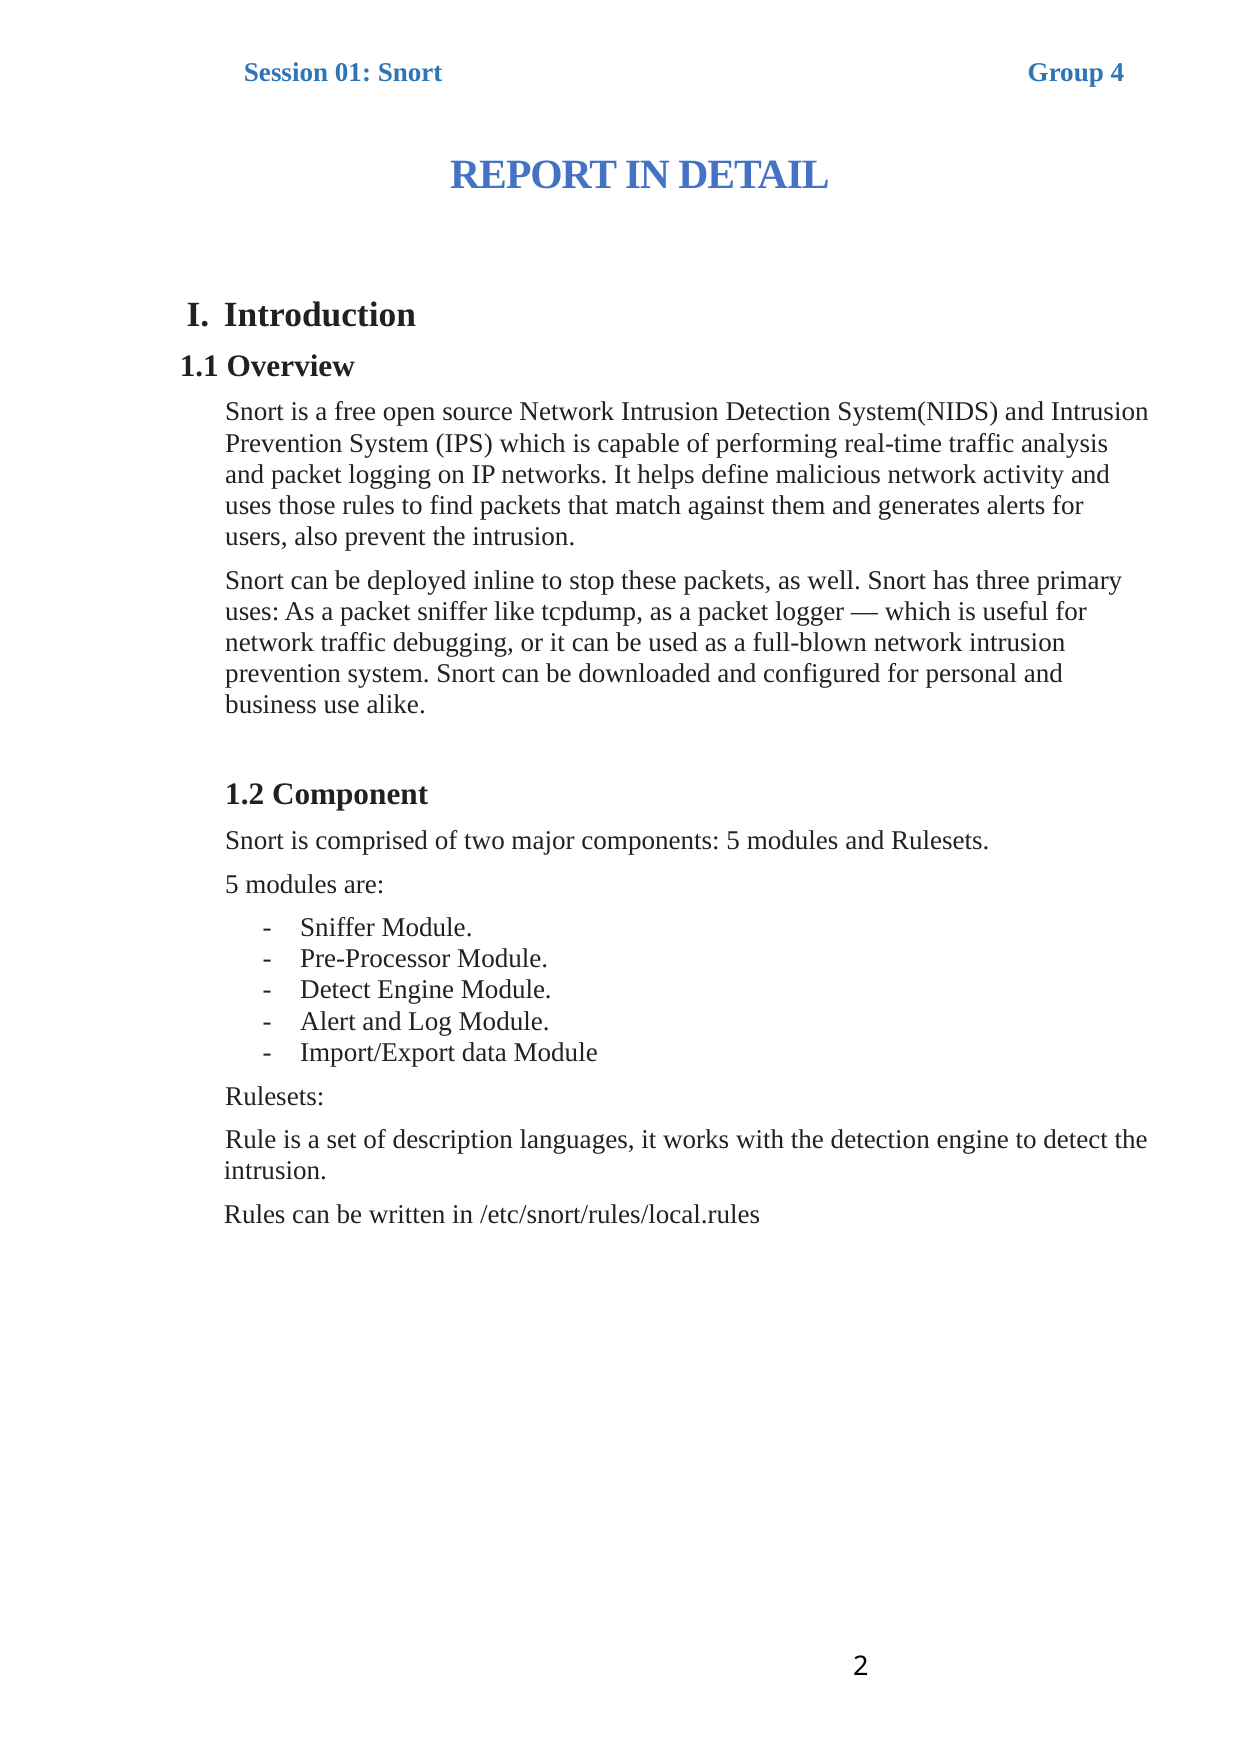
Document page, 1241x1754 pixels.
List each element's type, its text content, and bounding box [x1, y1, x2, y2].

list Sniffer Module. [262, 911, 1153, 942]
text Rules can be written in /etc/snort/rules/local.rules [150, 1198, 1153, 1229]
list Introduction [209, 294, 1153, 334]
list Pre-Processor Module. [262, 942, 1153, 974]
list Detect Engine Module. [262, 974, 1153, 1005]
text 1.1 Overview [179, 347, 1153, 383]
text Snort is comprised of two major components: 5 modules and Rulesets. [225, 824, 1153, 855]
text 5 modules are: [225, 868, 1153, 899]
text Rulesets: [150, 1079, 1153, 1111]
text Snort can be deployed inline to stop these packets, as well. Snort has three primary uses: As a packet sniffer like tcpdump, as a packet logger — which is useful for network traffic debugging, or it can be used as a full-blown network intrusion prevention system. Snort can be downloaded and configured for personal and business use alike. [225, 564, 1153, 719]
list Import/Export data Module [262, 1036, 1153, 1067]
title REPORT IN DETAIL [375, 150, 1153, 198]
text Rule is a set of description languages, it works with the detection engine to detect the intrusion. [224, 1123, 1153, 1186]
list Alert and Log Module. [262, 1005, 1153, 1036]
text 1.2 Component [150, 776, 1153, 812]
text Snort is a free open source Network Intrusion Detection System(NIDS) and Intrusion Prevention System (IPS) which is capable of performing real-time traffic analysis and packet logging on IP networks. It helps define malicious network activity and uses those rules to find packets that match against them and generates alerts for users, also prevent the intrusion. [225, 396, 1153, 551]
